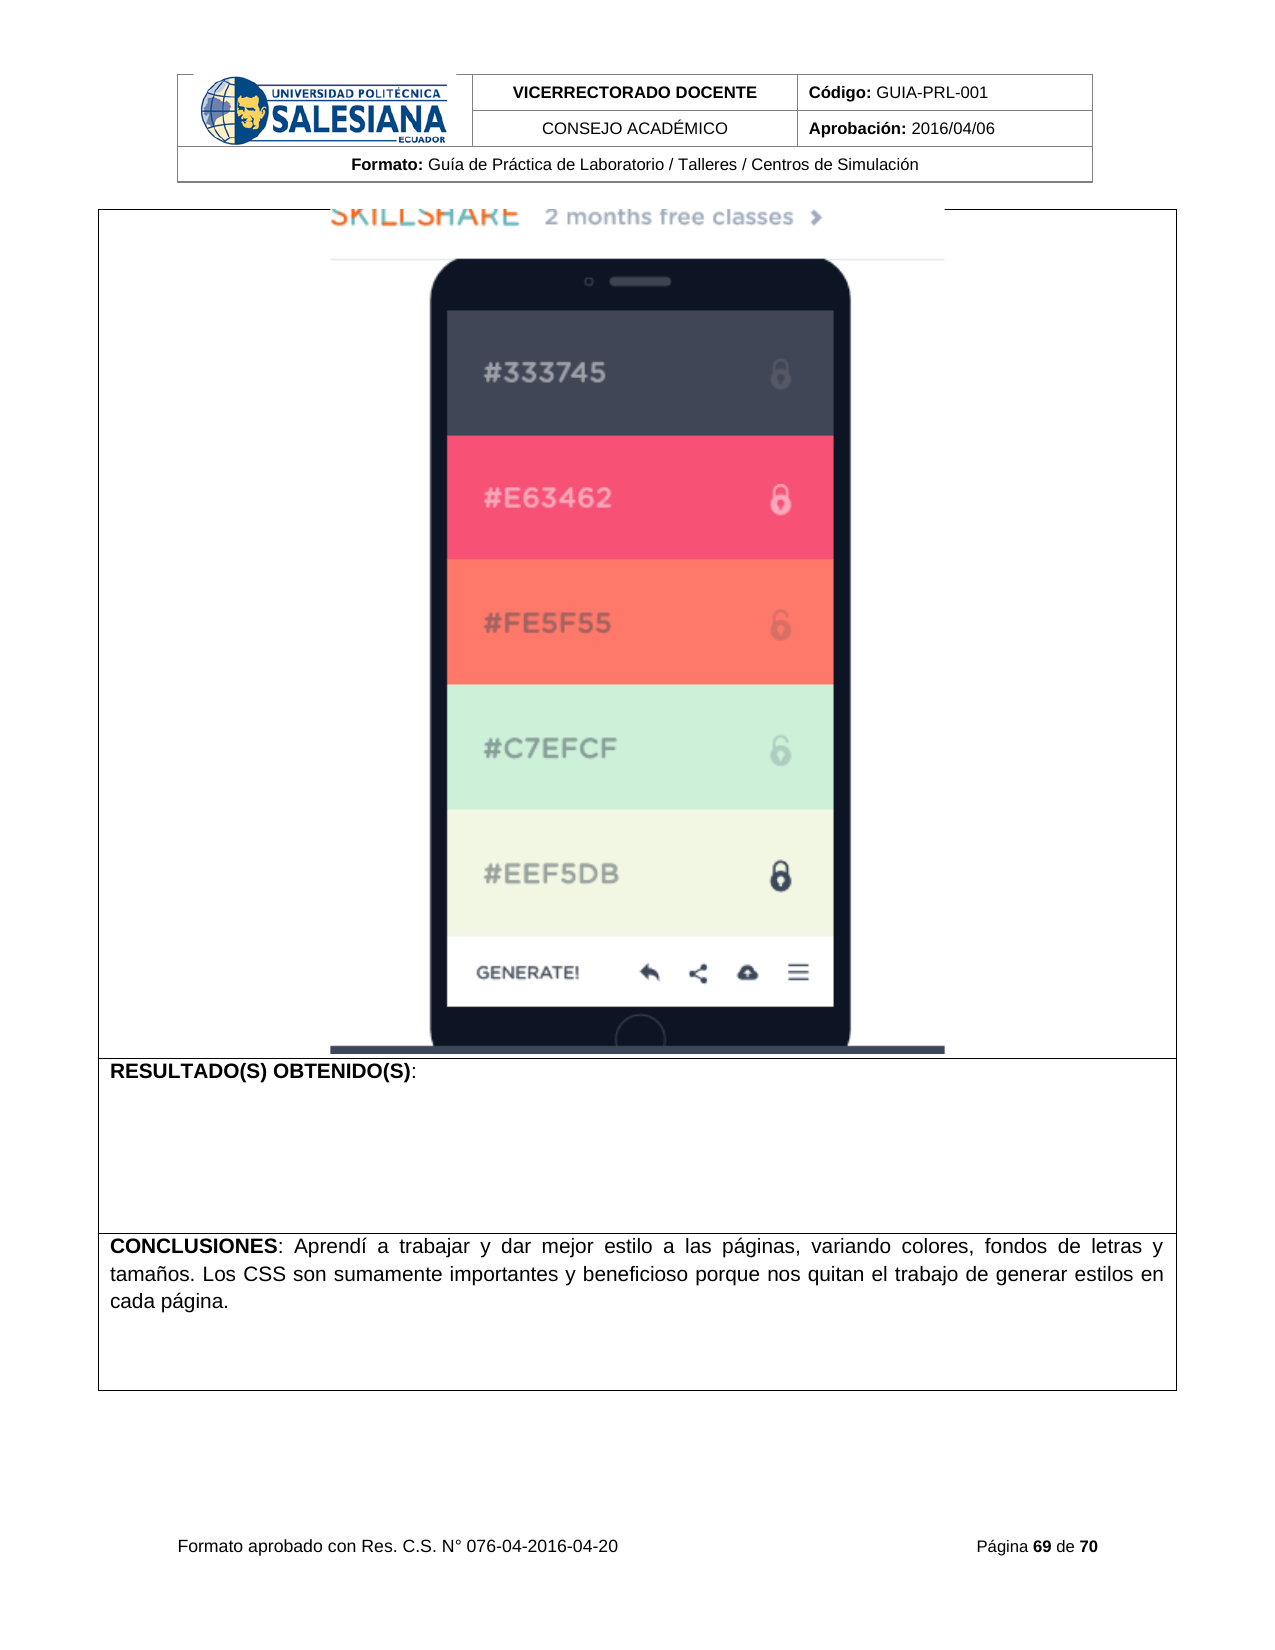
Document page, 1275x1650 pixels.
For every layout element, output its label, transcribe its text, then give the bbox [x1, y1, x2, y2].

table_cell Asimismo, se pide que se utilice una gama de máximo cinco colores [99, 210, 1176, 1057]
picture [193, 74, 457, 146]
table_cell CONCLUSIONES: Aprendí a trabajar y dar mejor estilo a las páginas, variando colores, fondos de letras y tamaños. Los CSS son sumamente importantes y beneficioso porque nos quitan el trabajo de generar estilos en cada página. [99, 1234, 1176, 1390]
table_cell RESULTADO(S) OBTENIDO(S): [99, 1059, 1176, 1233]
